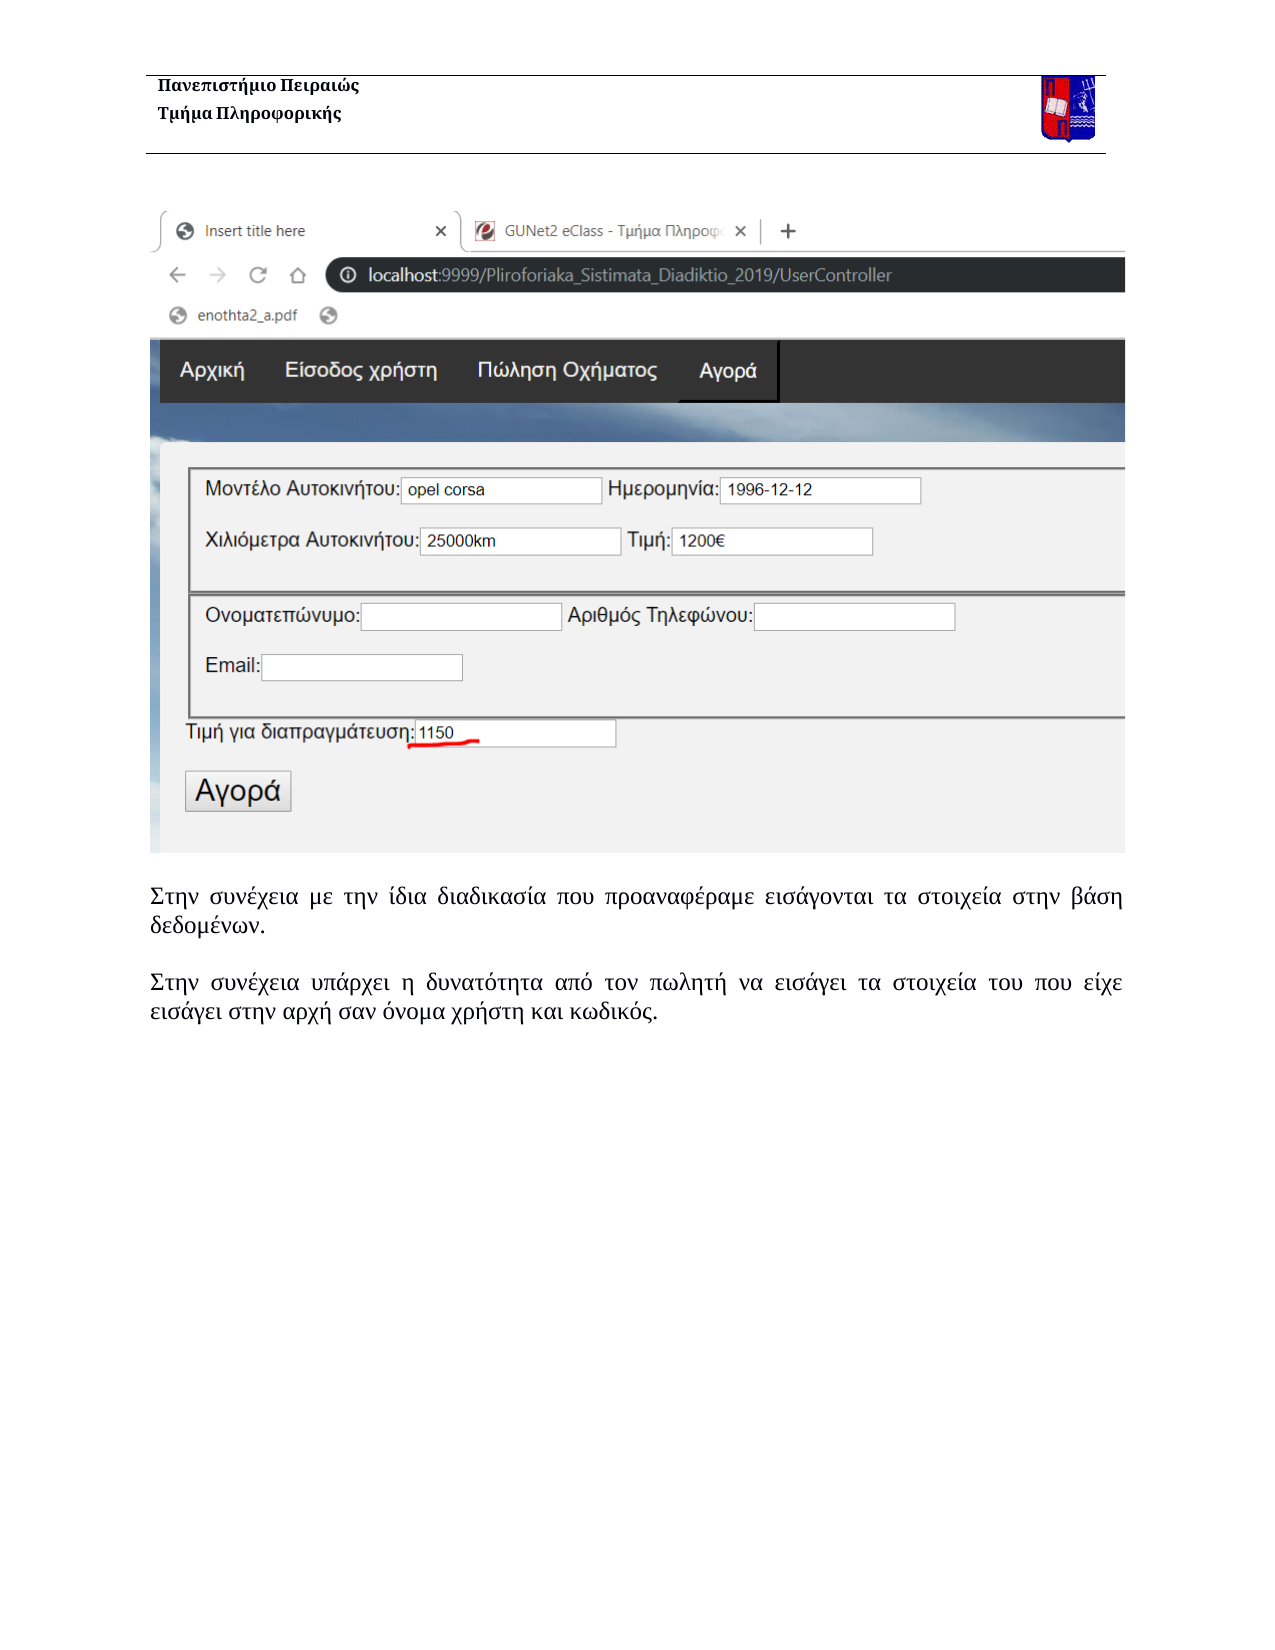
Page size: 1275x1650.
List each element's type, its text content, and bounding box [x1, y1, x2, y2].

picture [1041, 76, 1095, 143]
picture [150, 211, 1125, 853]
text Στην συνέχεια με την ίδια διαδικασία που προαναφέραμε εισάγονται τα στοιχεία στην βάση δεδομένων. [150, 881, 1125, 939]
text Στην συνέχεια υπάρχει η δυνατότητα από τον πωλητή να εισάγει τα στοιχεία του που είχε εισάγει στην αρχή σαν όνομα χρήστη και κωδικός. [150, 967, 1125, 1025]
